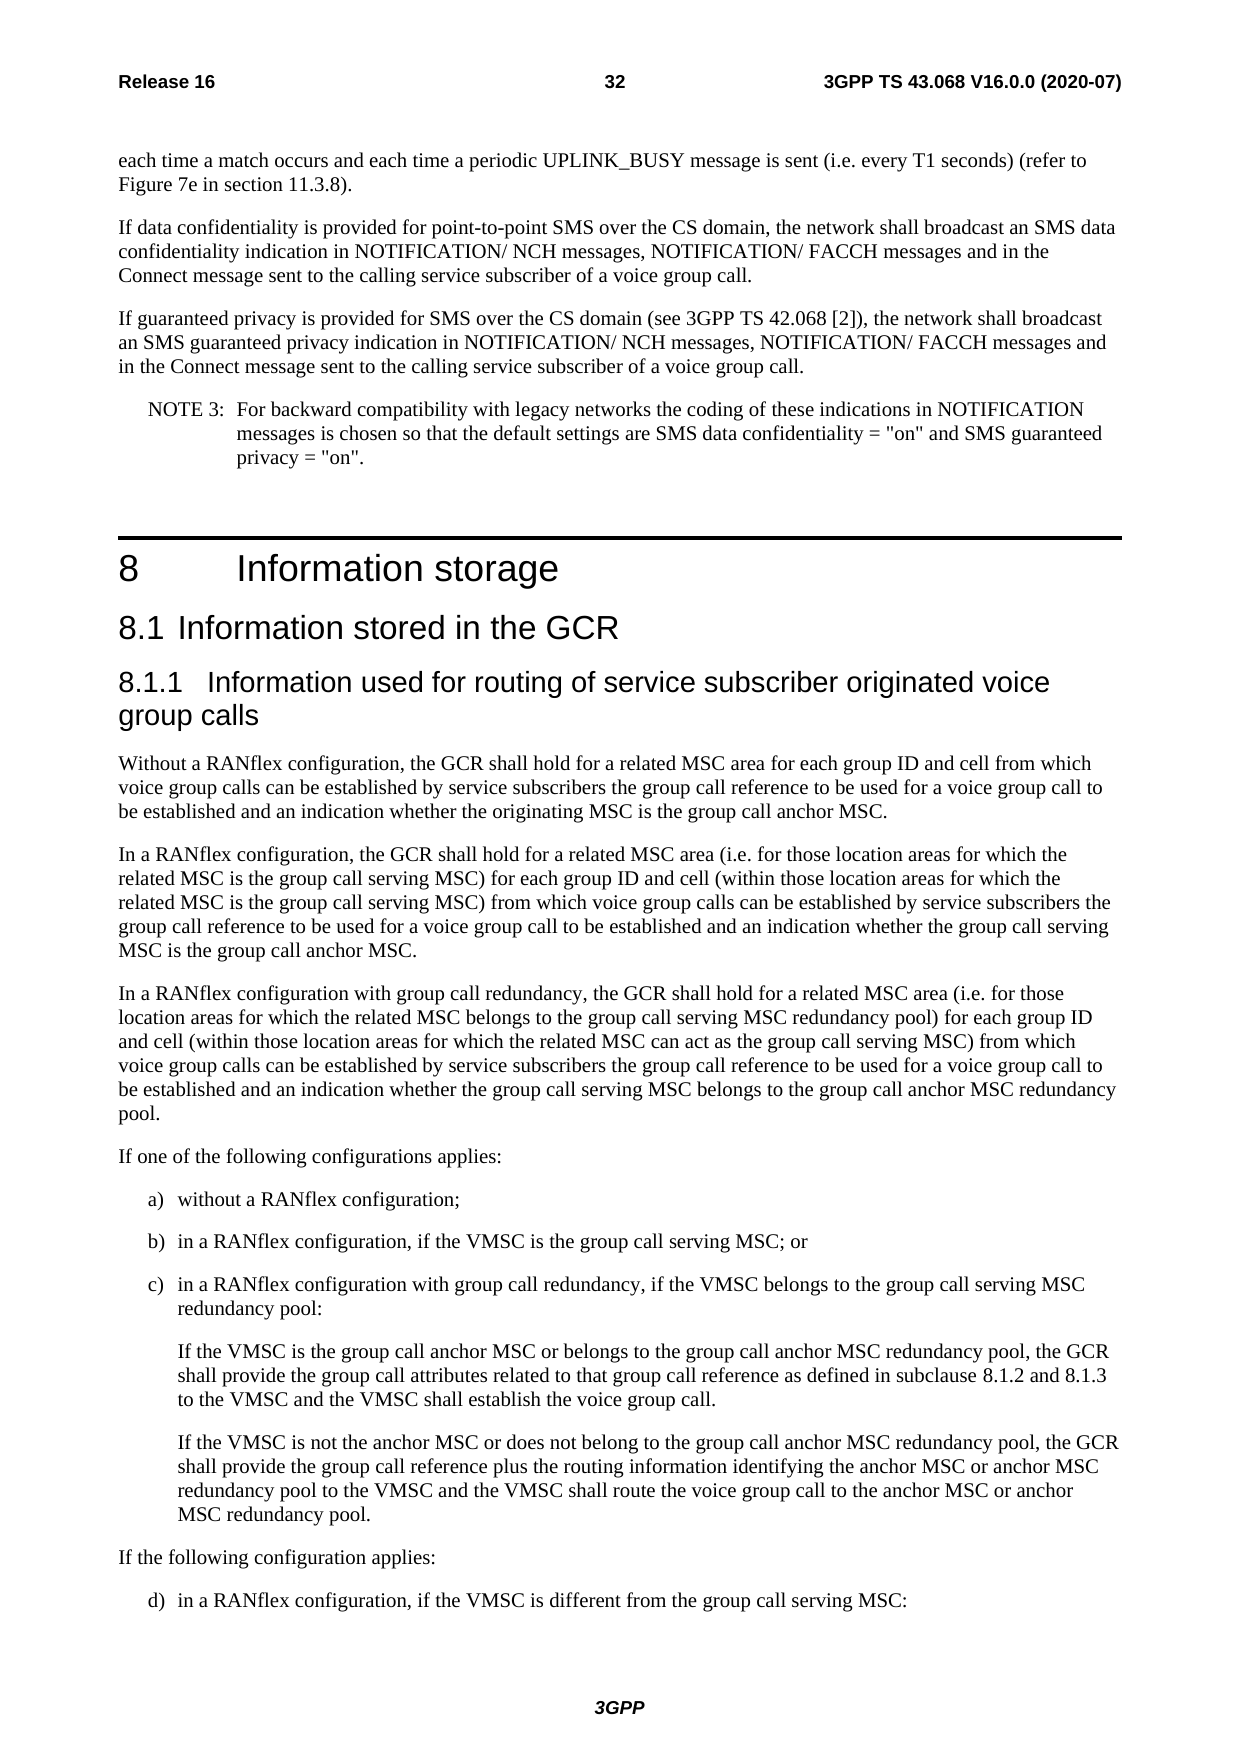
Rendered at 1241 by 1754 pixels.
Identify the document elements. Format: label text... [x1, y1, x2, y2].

subtitle 8.1 Information stored in the GCR [118, 608, 1122, 646]
text If data confidentiality is provided for point-to-point SMS over the CS domain, the network shall broadcast an SMS data confidentiality indication in NOTIFICATION/ NCH messages, NOTIFICATION/ FACCH messages and in the Connect message sent to the calling service subscriber of a voice group call. [118, 214, 1122, 287]
text If guaranteed privacy is provided for SMS over the CS domain (see 3GPP TS 42.068 [2]), the network shall broadcast an SMS guaranteed privacy indication in NOTIFICATION/ NCH messages, NOTIFICATION/ FACCH messages and in the Connect message sent to the calling service subscriber of a voice group call. [118, 306, 1122, 378]
text c) in a RANflex configuration with group call redundancy, if the VMSC belongs to the group call serving MSC redundancy pool: [148, 1272, 1122, 1320]
text If the VMSC is not the anchor MSC or does not belong to the group call anchor MSC redundancy pool, the GCR shall provide the group call reference plus the routing information identifying the anchor MSC or anchor MSC redundancy pool to the VMSC and the VMSC shall route the voice group call to the anchor MSC or anchor MSC redundancy pool. [148, 1430, 1122, 1526]
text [118, 148, 1122, 196]
subtitle 8.1.1 Information used for routing of service subscriber originated voice group calls [118, 665, 1122, 732]
text Without a RANflex configuration, the GCR shall hold for a related MSC area for each group ID and cell from which voice group calls can be established by service subscribers the group call reference to be used for a voice group call to be established and an indication whether the originating MSC is the group call anchor MSC. [118, 751, 1122, 823]
subtitle 8 Information storage [118, 540, 1122, 589]
text d) in a RANflex configuration, if the VMSC is different from the group call serving MSC: [148, 1588, 1122, 1612]
text If the following configuration applies: [118, 1545, 1122, 1569]
text In a RANflex configuration with group call redundancy, the GCR shall hold for a related MSC area (i.e. for those location areas for which the related MSC belongs to the group call serving MSC redundancy pool) for each group ID and cell (within those location areas for which the related MSC can act as the group call serving MSC) from which voice group calls can be established by service subscribers the group call reference to be used for a voice group call to be established and an indication whether the group call serving MSC belongs to the group call anchor MSC redundancy pool. [118, 981, 1122, 1125]
text a) without a RANflex configuration; [148, 1187, 1122, 1211]
text In a RANflex configuration, the GCR shall hold for a related MSC area (i.e. for those location areas for which the related MSC is the group call serving MSC) for each group ID and cell (within those location areas for which the related MSC is the group call serving MSC) from which voice group calls can be established by service subscribers the group call reference to be used for a voice group call to be established and an indication whether the group call serving MSC is the group call anchor MSC. [118, 842, 1122, 962]
text NOTE 3: For backward compatibility with legacy networks the coding of these indications in NOTIFICATION messages is chosen so that the default settings are SMS data confidentiality = "on" and SMS guaranteed privacy = "on". [148, 396, 1122, 469]
text b) in a RANflex configuration, if the VMSC is the group call serving MSC; or [148, 1229, 1122, 1253]
text If the VMSC is the group call anchor MSC or belongs to the group call anchor MSC redundancy pool, the GCR shall provide the group call attributes related to that group call reference as defined in subclause 8.1.2 and 8.1.3 to the VMSC and the VMSC shall establish the voice group call. [148, 1339, 1122, 1411]
text If one of the following configurations applies: [118, 1144, 1122, 1168]
